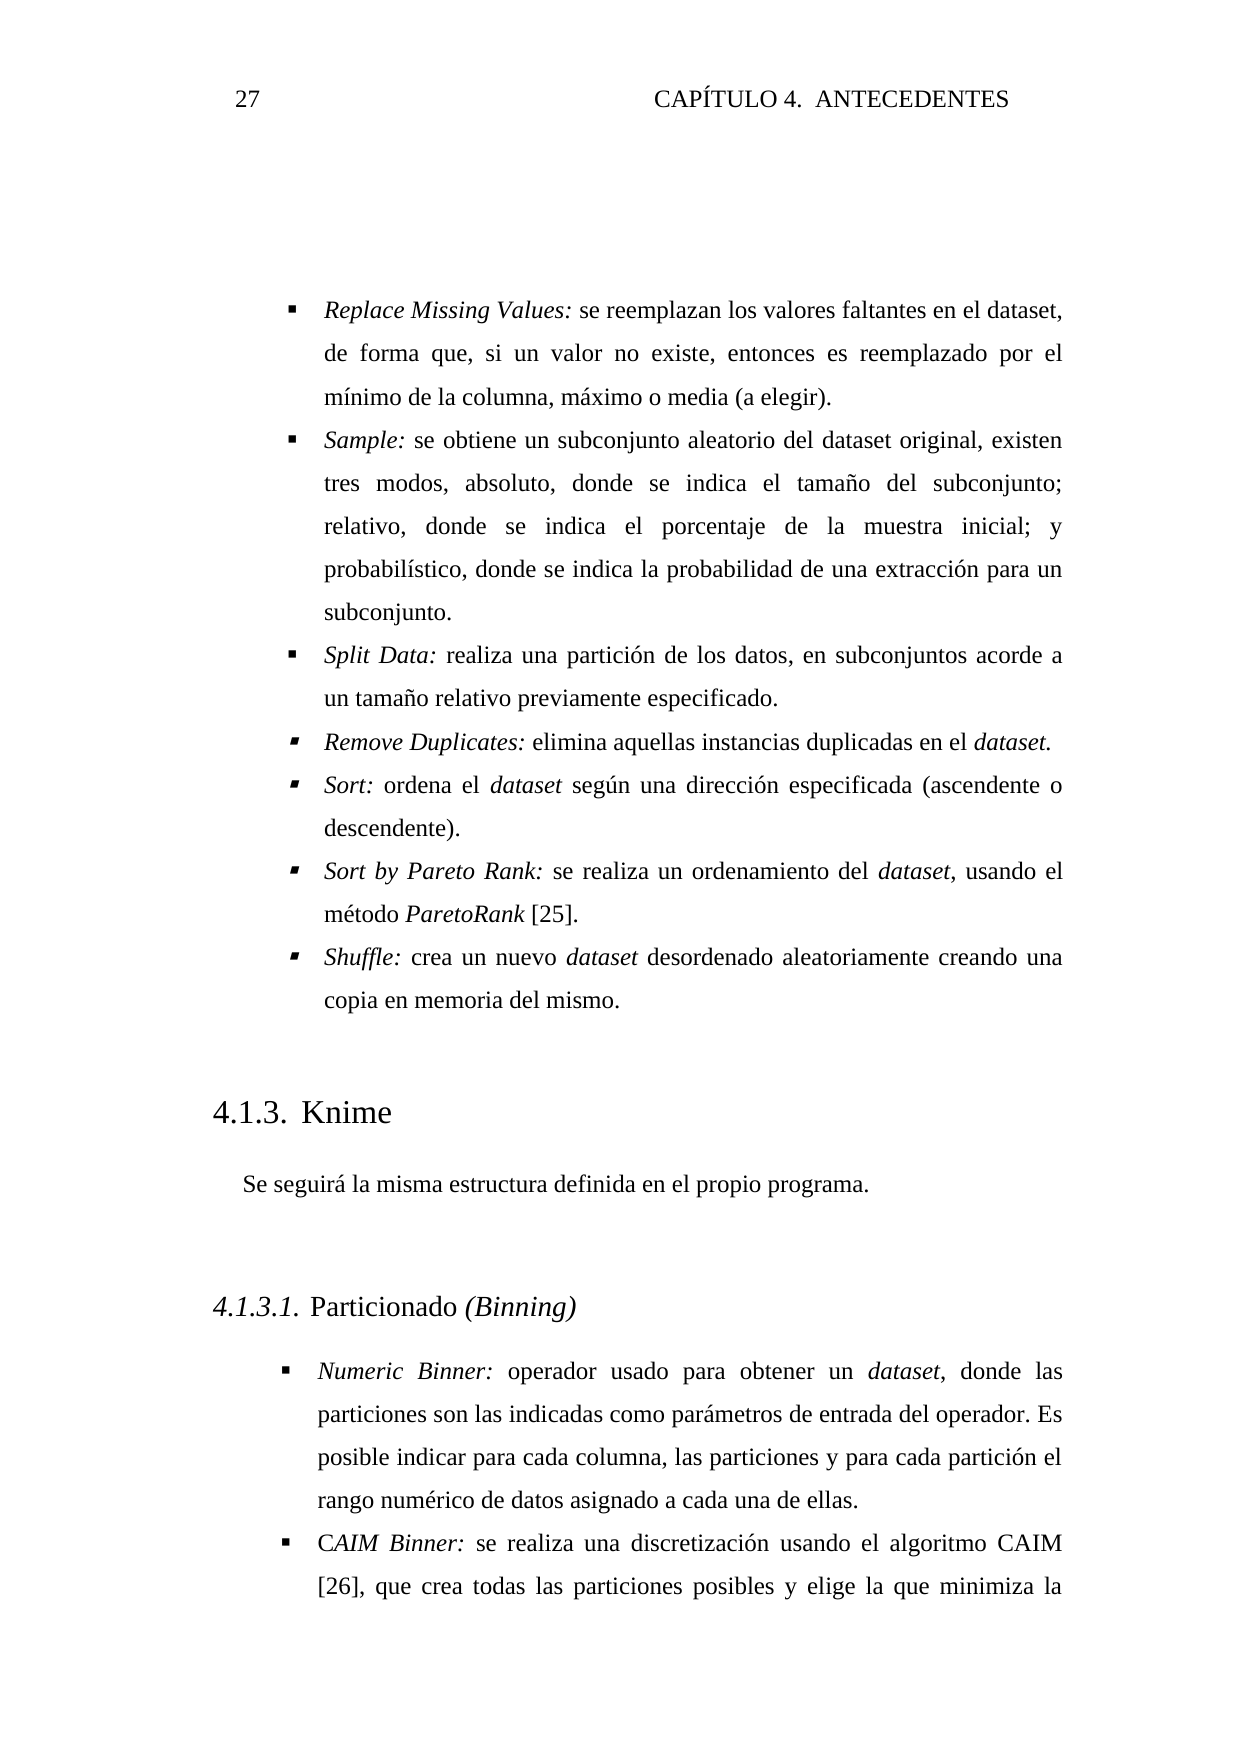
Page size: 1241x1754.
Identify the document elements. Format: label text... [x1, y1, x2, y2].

list Replace Missing Values: se reemplazan los valores faltantes en el dataset, de forma que, si un valor no existe, entonces es reemplazado por el mínimo de la columna, máximo o media (a elegir). [286, 295, 1063, 410]
list Shuffle: crea un nuevo dataset desordenado aleatoriamente creando una copia en memoria del mismo. [286, 942, 1063, 1014]
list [280, 1528, 1063, 1600]
list Split Data: realiza una partición de los datos, en subconjuntos acorde a un tamaño relativo previamente especificado. [286, 640, 1063, 712]
list Sample: se obtiene un subconjunto aleatorio del dataset original, existen tres modos, absoluto, donde se indica el tamaño del subconjunto; relativo, donde se indica el porcentaje de la muestra inicial; y probabilístico, donde se indica la probabilidad de una extracción para un subconjunto. [286, 425, 1063, 626]
list Sort: ordena el dataset según una dirección especificada (ascendente o descendente). [286, 770, 1063, 842]
list Sort by Pareto Rank: se realiza un ordenamiento del dataset, usando el método ParetoRank [25]. [286, 856, 1063, 928]
text Se seguirá la misma estructura definida en el propio programa. [213, 1169, 1063, 1198]
subtitle Knime [213, 1092, 1063, 1131]
list Remove Duplicates: elimina aquellas instancias duplicadas en el dataset. [286, 727, 1063, 755]
subtitle Particionado (Binning) [213, 1289, 1063, 1322]
list Numeric Binner: operador usado para obtener un dataset, donde las particiones son las indicadas como parámetros de entrada del operador. Es posible indicar para cada columna, las particiones y para cada partición el rango numérico de datos asignado a cada una de ellas. [280, 1356, 1063, 1514]
